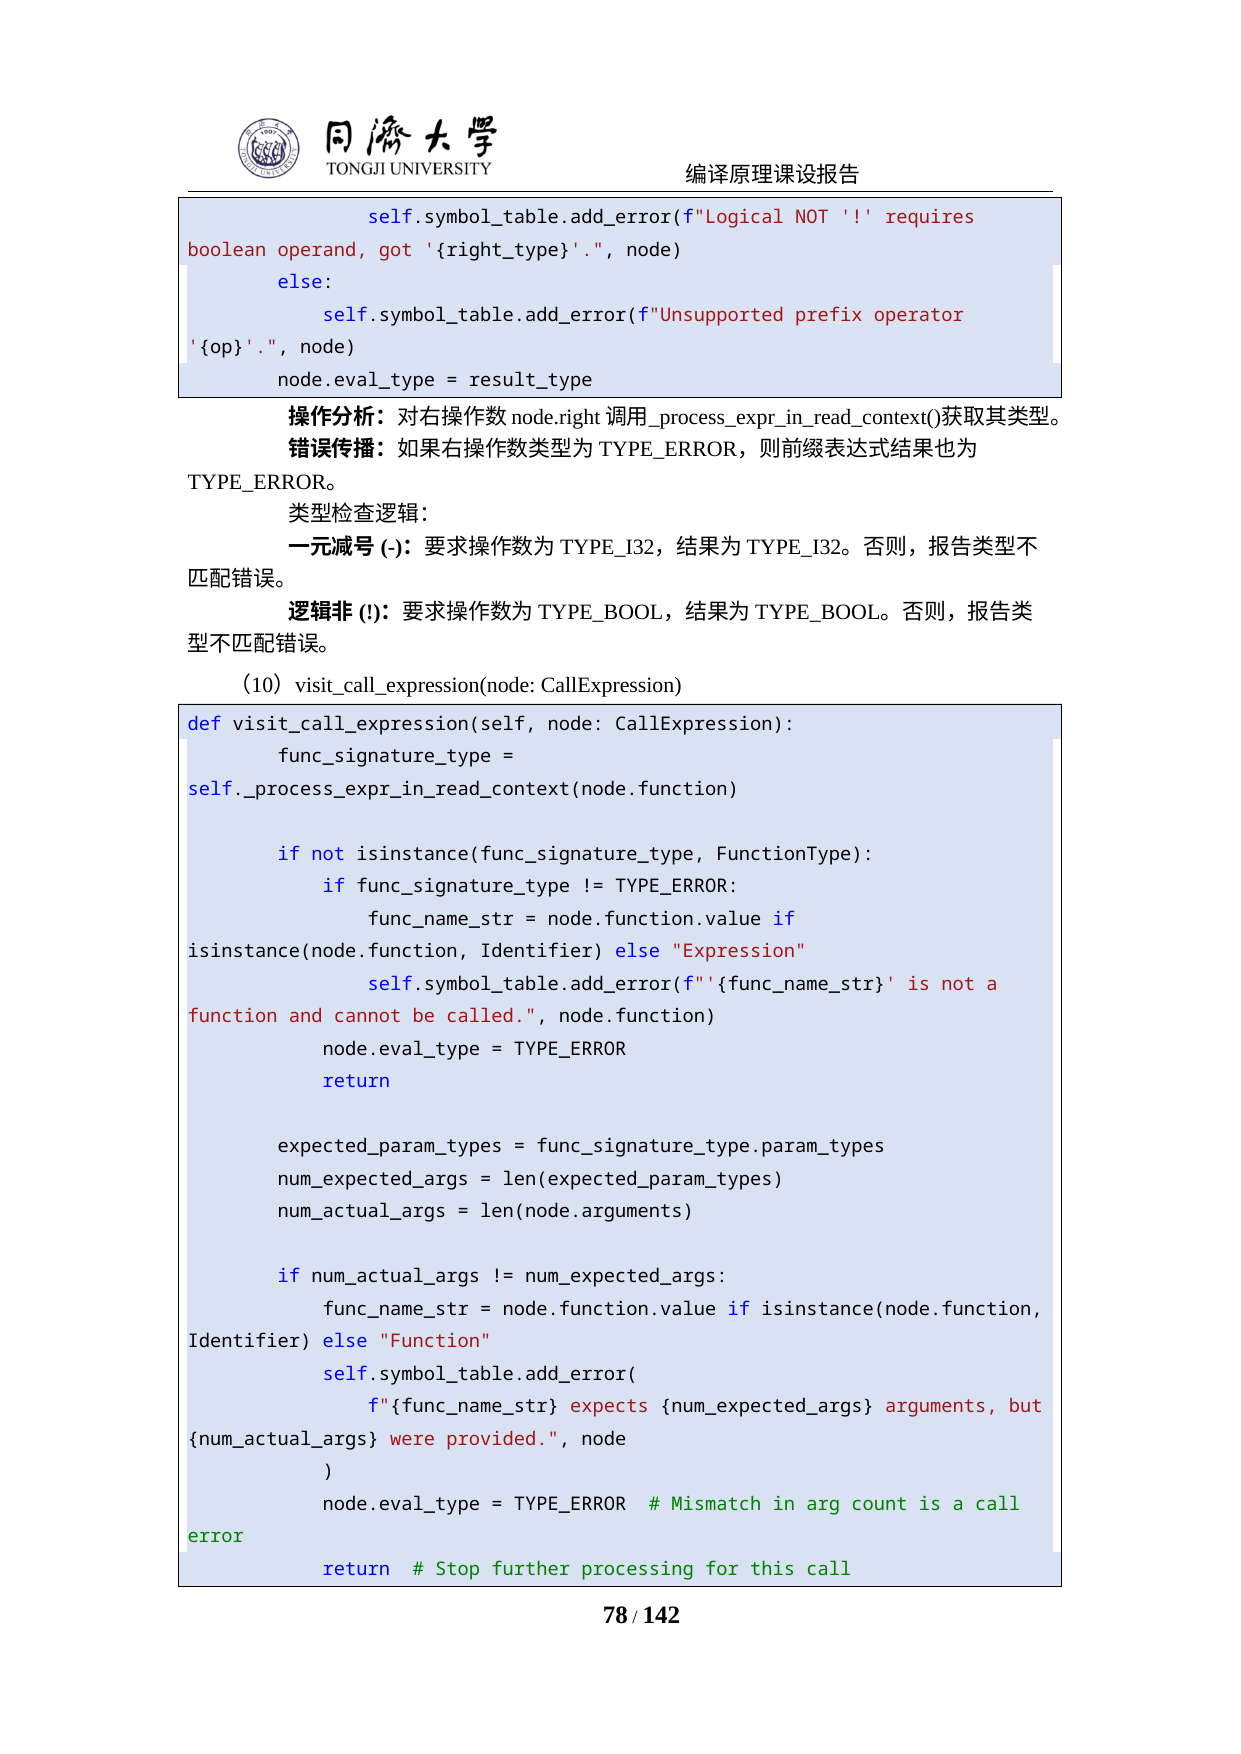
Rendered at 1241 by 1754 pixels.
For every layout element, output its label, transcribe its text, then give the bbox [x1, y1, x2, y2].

text self.symbol_table.add_error(f"Logical NOT '!' requires boolean operand, got '{right_type}'.", node) [179, 198, 1061, 265]
text f"{func_name_str} expects {num_expected_args} arguments, but {num_actual_args} were provided.", node [187, 1389, 1053, 1454]
text 逻辑非 (!)：要求操作数为TYPE_BOOL，结果为TYPE_BOOL。否则，报告类型不匹配错误。 [187, 593, 1053, 658]
subtitle visit_call_expression(node: CallExpression) [187, 667, 1053, 699]
text node.eval_type = TYPE_ERROR [187, 1032, 1053, 1064]
text 类型检查逻辑： [187, 496, 1053, 528]
text ) [187, 1454, 1053, 1487]
text if not isinstance(func_signature_type, FunctionType): [187, 837, 1053, 869]
text return [187, 1064, 1053, 1097]
text num_expected_args = len(expected_param_types) [187, 1162, 1053, 1194]
text num_actual_args = len(node.arguments) [187, 1194, 1053, 1227]
text func_signature_type = self._process_expr_in_read_context(node.function) [187, 739, 1053, 804]
picture [231, 110, 503, 183]
text 错误传播：如果右操作数类型为TYPE_ERROR，则前缀表达式结果也为TYPE_ERROR。 [187, 431, 1053, 496]
text func_name_str = node.function.value if isinstance(node.function, Identifier) else "Expression" [187, 902, 1053, 967]
text node.eval_type = result_type [179, 360, 1061, 397]
text 一元减号 (-)：要求操作数为TYPE_I32，结果为TYPE_I32。否则，报告类型不匹配错误。 [187, 528, 1053, 593]
text if func_signature_type != TYPE_ERROR: [187, 869, 1053, 902]
text def visit_call_expression(self, node: CallExpression): [179, 705, 1061, 739]
text node.eval_type = TYPE_ERROR # Mismatch in arg count is a call error [187, 1487, 1053, 1548]
text self.symbol_table.add_error( [187, 1357, 1053, 1389]
text func_name_str = node.function.value if isinstance(node.function, Identifier) else "Function" [187, 1292, 1053, 1357]
text return # Stop further processing for this call [179, 1548, 1061, 1586]
text else: [187, 265, 1053, 298]
text expected_param_types = func_signature_type.param_types [187, 1129, 1053, 1162]
text self.symbol_table.add_error(f"Unsupported prefix operator '{op}'.", node) [187, 298, 1053, 360]
text if num_actual_args != num_expected_args: [187, 1259, 1053, 1292]
text 操作分析：对右操作数node.right调用_process_expr_in_read_context()获取其类型。 [187, 398, 1053, 431]
text self.symbol_table.add_error(f"'{func_name_str}' is not a function and cannot be called.", node.function) [187, 967, 1053, 1032]
